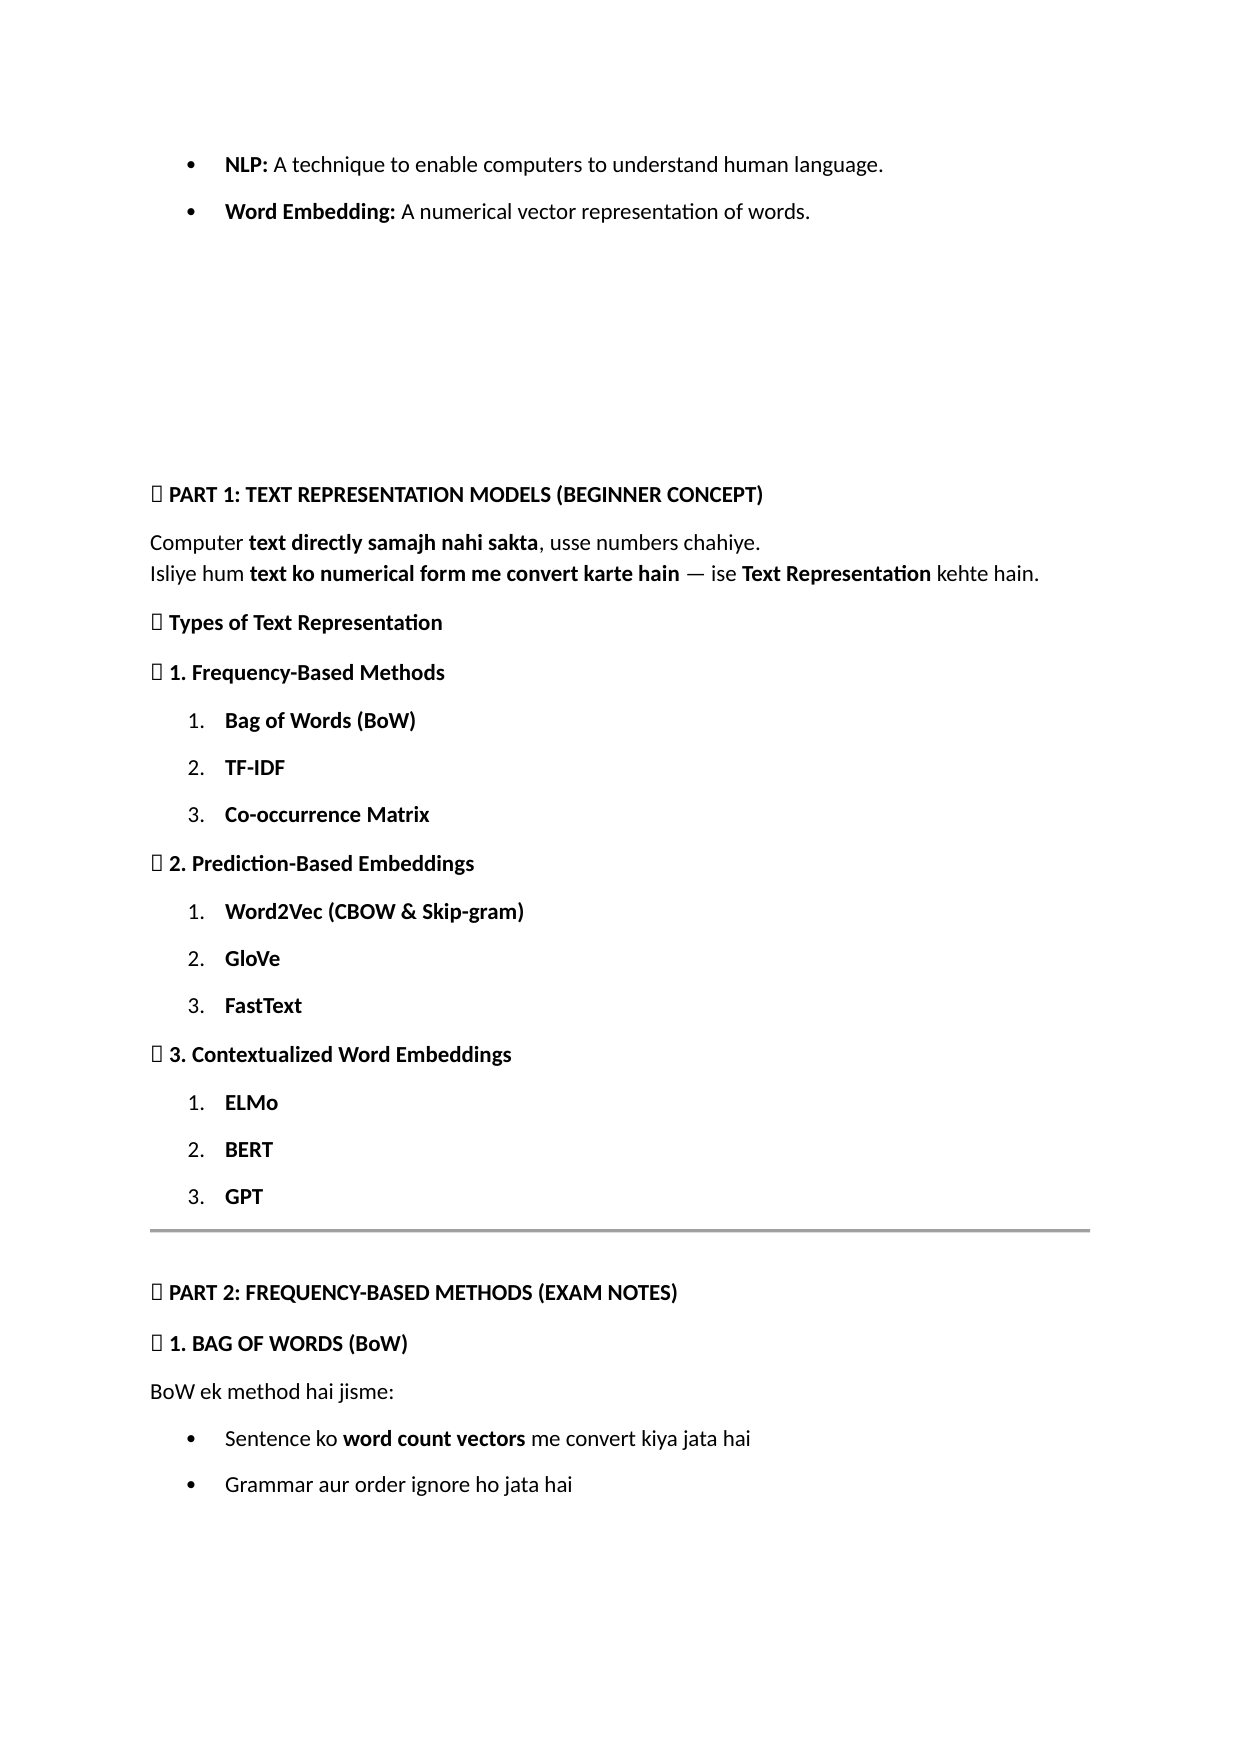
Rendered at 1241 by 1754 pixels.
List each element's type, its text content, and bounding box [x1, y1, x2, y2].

list GloVe [187, 944, 1090, 972]
list Grammar aur order ignore ho jata hai [187, 1471, 1090, 1499]
list GPT [187, 1182, 1090, 1210]
list ELMo [187, 1088, 1090, 1117]
list BERT [187, 1135, 1090, 1163]
list Word2Vec (CBOW & Skip-gram) [187, 897, 1090, 926]
text ✅ Types of Text Representation [150, 606, 1090, 637]
text ✅ 3. Contextualized Word Embeddings [150, 1038, 1090, 1069]
list FastText [187, 991, 1090, 1019]
list Sentence ko word count vectors me convert kiya jata hai [187, 1424, 1090, 1452]
list Word Embedding: A numerical vector representation of words. [187, 197, 1090, 225]
list NLP: A technique to enable computers to understand human language. [187, 150, 1090, 178]
text ✅ 1. BAG OF WORDS (BoW) [150, 1326, 1090, 1358]
text Computer text directly samajh nahi sakta, usse numbers chahiye. Isliye hum text ko numerical form me convert karte hain — ise Text Representation kehte hain. [150, 528, 1090, 587]
list Bag of Words (BoW) [187, 706, 1090, 734]
text BoW ek method hai jisme: [150, 1377, 1090, 1405]
list Co-occurrence Matrix [187, 800, 1090, 828]
text ✅ 1. Frequency-Based Methods [150, 656, 1090, 687]
text ✅ PART 1: TEXT REPRESENTATION MODELS (BEGINNER CONCEPT) [150, 478, 1090, 509]
text ✅ 2. Prediction-Based Embeddings [150, 847, 1090, 878]
list TF-IDF [187, 753, 1090, 781]
text ✅ PART 2: FREQUENCY-BASED METHODS (EXAM NOTES) [150, 1276, 1090, 1307]
